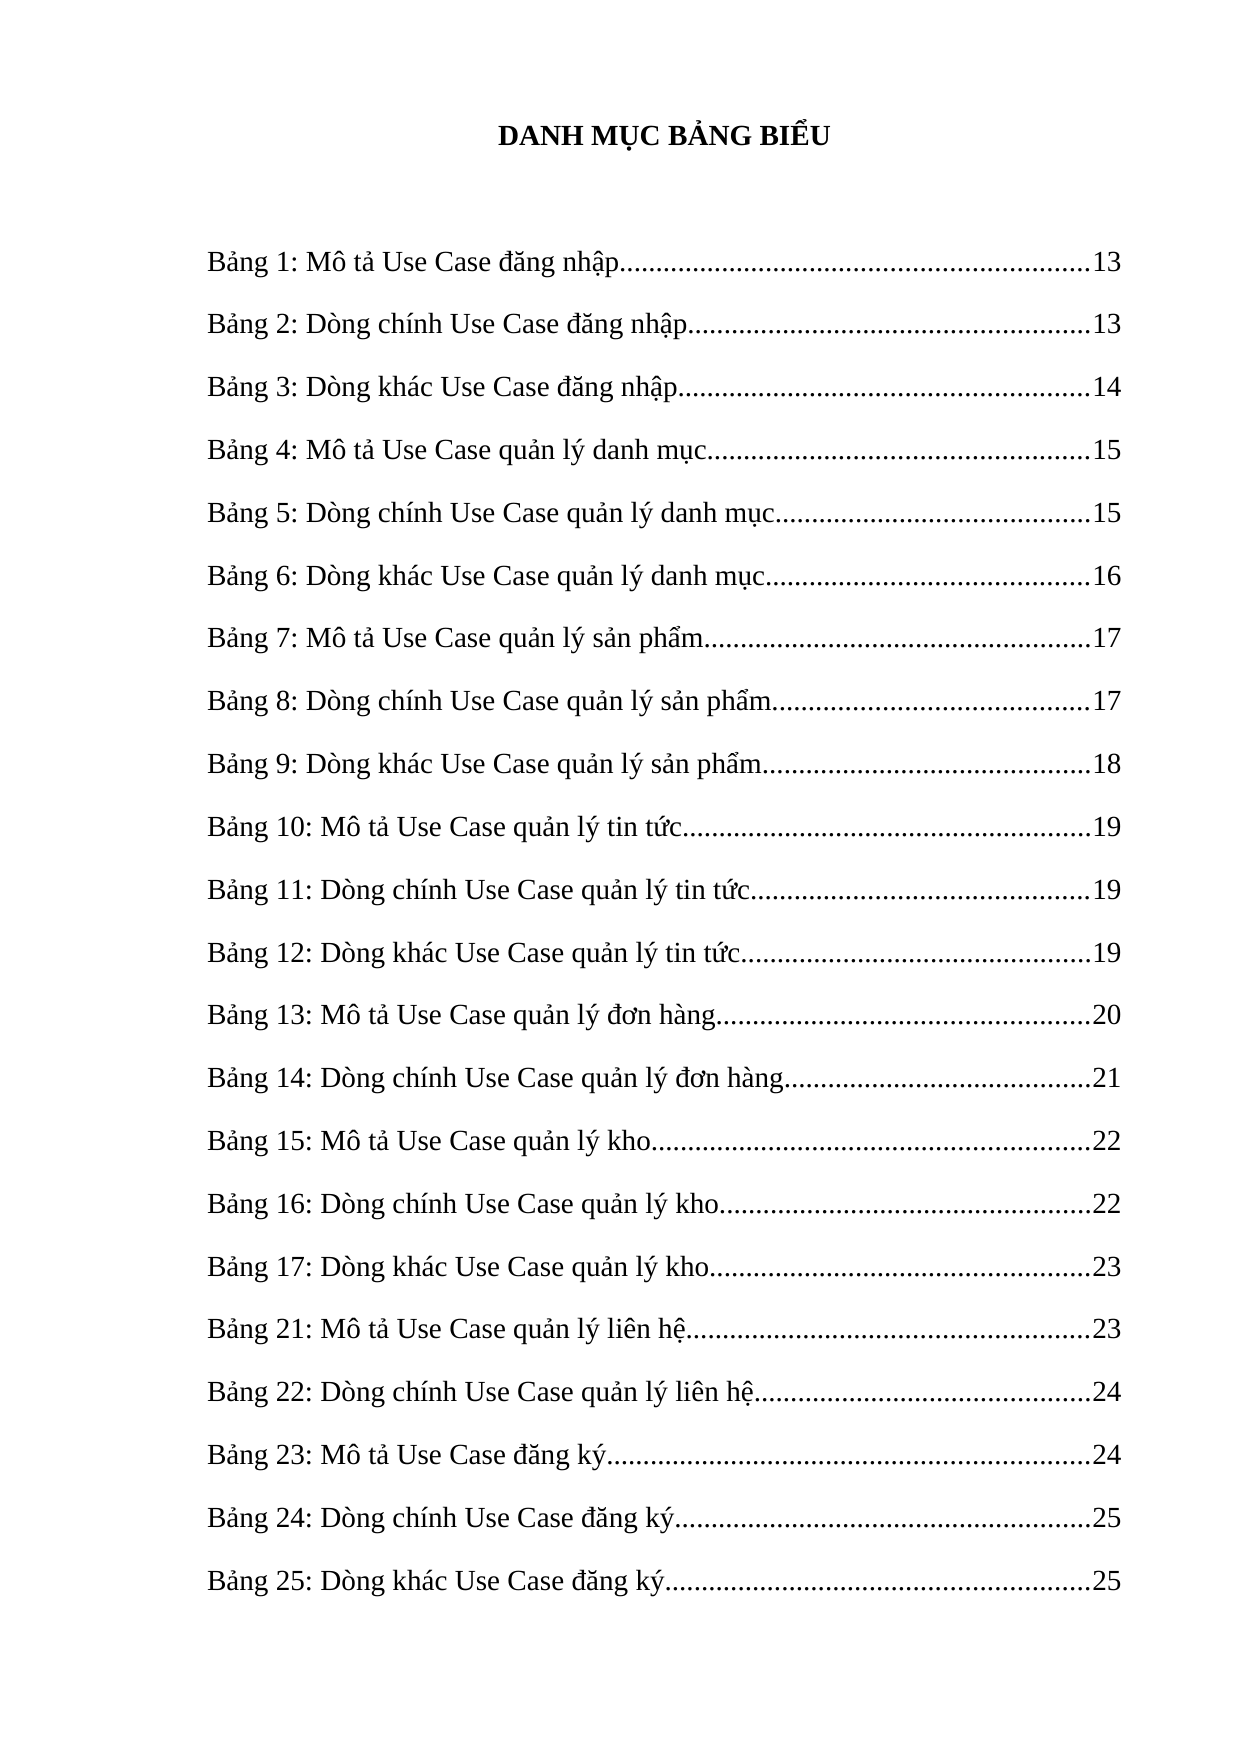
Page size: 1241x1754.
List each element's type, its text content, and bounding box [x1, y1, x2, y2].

text Bảng 13: Mô tả Use Case quản lý đơn hàng 20 [207, 997, 1122, 1031]
text Bảng 9: Dòng khác Use Case quản lý sản phẩm 18 [207, 746, 1122, 780]
text Bảng 3: Dòng khác Use Case đăng nhập 14 [207, 369, 1122, 403]
text Bảng 25: Dòng khác Use Case đăng ký 25 [207, 1563, 1122, 1596]
text Bảng 14: Dòng chính Use Case quản lý đơn hàng 21 [207, 1060, 1122, 1094]
text Bảng 11: Dòng chính Use Case quản lý tin tức 19 [207, 872, 1122, 905]
text Bảng 24: Dòng chính Use Case đăng ký 25 [207, 1500, 1122, 1533]
text Bảng 16: Dòng chính Use Case quản lý kho 22 [207, 1186, 1122, 1219]
text Bảng 15: Mô tả Use Case quản lý kho 22 [207, 1123, 1122, 1157]
text Bảng 2: Dòng chính Use Case đăng nhập 13 [207, 307, 1122, 340]
text Bảng 12: Dòng khác Use Case quản lý tin tức 19 [207, 935, 1122, 968]
text Bảng 22: Dòng chính Use Case quản lý liên hệ 24 [207, 1374, 1122, 1408]
text Bảng 10: Mô tả Use Case quản lý tin tức 19 [207, 809, 1122, 843]
text Bảng 7: Mô tả Use Case quản lý sản phẩm 17 [207, 621, 1122, 654]
text Bảng 4: Mô tả Use Case quản lý danh mục 15 [207, 432, 1122, 466]
subtitle DANH MỤC BẢNG BIỂU [207, 118, 1122, 152]
text Bảng 1: Mô tả Use Case đăng nhập 13 [207, 244, 1122, 277]
text Bảng 23: Mô tả Use Case đăng ký 24 [207, 1437, 1122, 1471]
text Bảng 17: Dòng khác Use Case quản lý kho 23 [207, 1249, 1122, 1282]
text Bảng 8: Dòng chính Use Case quản lý sản phẩm 17 [207, 683, 1122, 717]
text Bảng 5: Dòng chính Use Case quản lý danh mục 15 [207, 495, 1122, 528]
text Bảng 6: Dòng khác Use Case quản lý danh mục 16 [207, 558, 1122, 591]
text Bảng 21: Mô tả Use Case quản lý liên hệ 23 [207, 1312, 1122, 1345]
